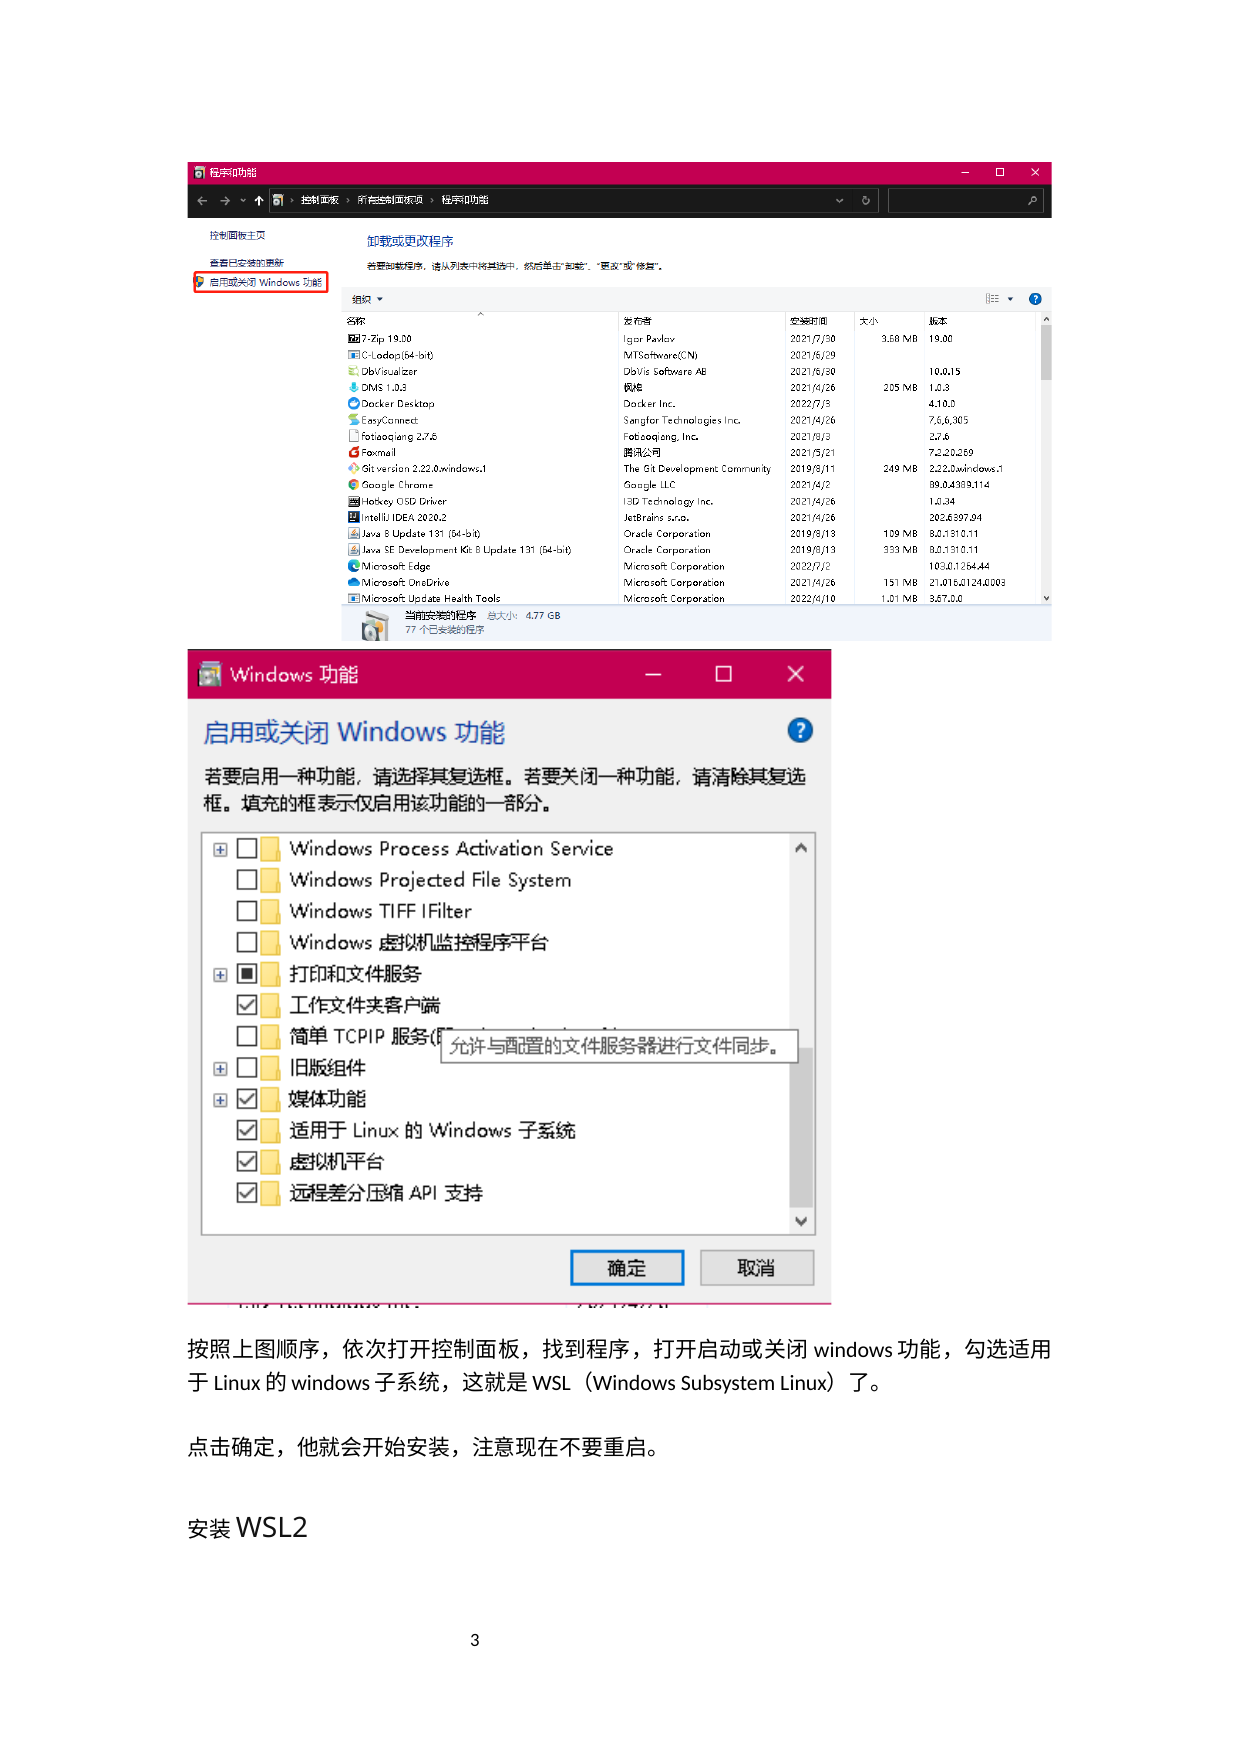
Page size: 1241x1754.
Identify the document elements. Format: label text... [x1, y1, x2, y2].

text 安装WSL2 [187, 1494, 1053, 1559]
text 按照上图顺序，依次打开控制面板，找到程序，打开启动或关闭windows功能，勾选适用于Linux的windows子系统，这就是WSL（Windows Subsystem Linux）了。 [187, 1332, 1053, 1397]
picture [187, 649, 832, 1308]
picture [187, 162, 1052, 641]
text 点击确定，他就会开始安装，注意现在不要重启。 [187, 1429, 1053, 1462]
